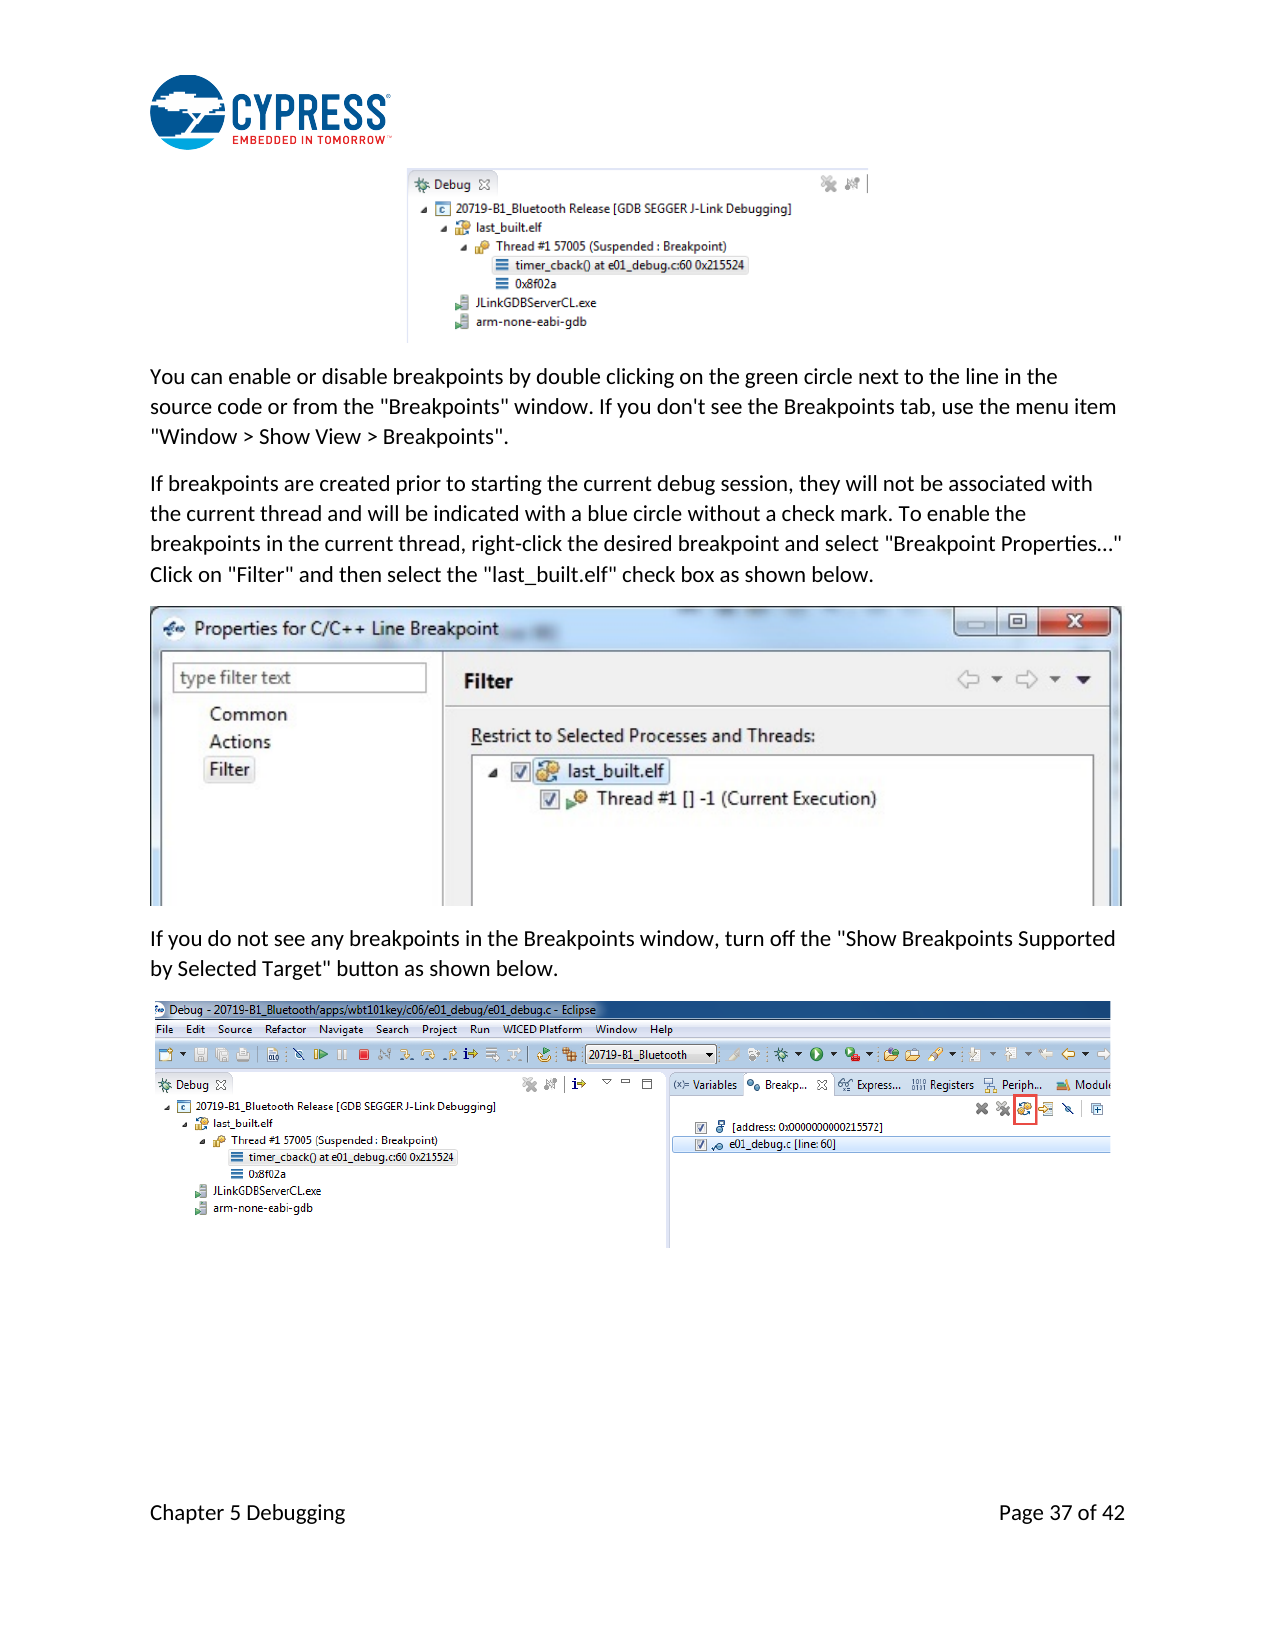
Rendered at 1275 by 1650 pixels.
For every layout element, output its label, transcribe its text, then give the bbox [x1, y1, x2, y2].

text If breakpoints are created prior to starting the current debug session, they will not be associated with the current thread and will be indicated with a blue circle without a check mark. To enable the breakpoints in the current thread, right-click the desired breakpoint and select "Breakpoint Properties…" Click on "Filter" and then select the "last_built.elf" check box as shown below. [150, 469, 1125, 588]
picture [406, 168, 869, 343]
text You can enable or disable breakpoints by double clicking on the green circle next to the line in the source code or from the "Breakpoints" window. If you don't see the Breakpoints tab, use the menu item "Window > Show View > Breakpoints". [150, 362, 1125, 450]
picture [150, 75, 392, 150]
picture [155, 1001, 1111, 1248]
text If you do not see any breakpoints in the Breakpoints window, turn off the "Show Breakpoints Supported by Selected Target" button as shown below. [150, 924, 1125, 982]
picture [150, 606, 1125, 906]
